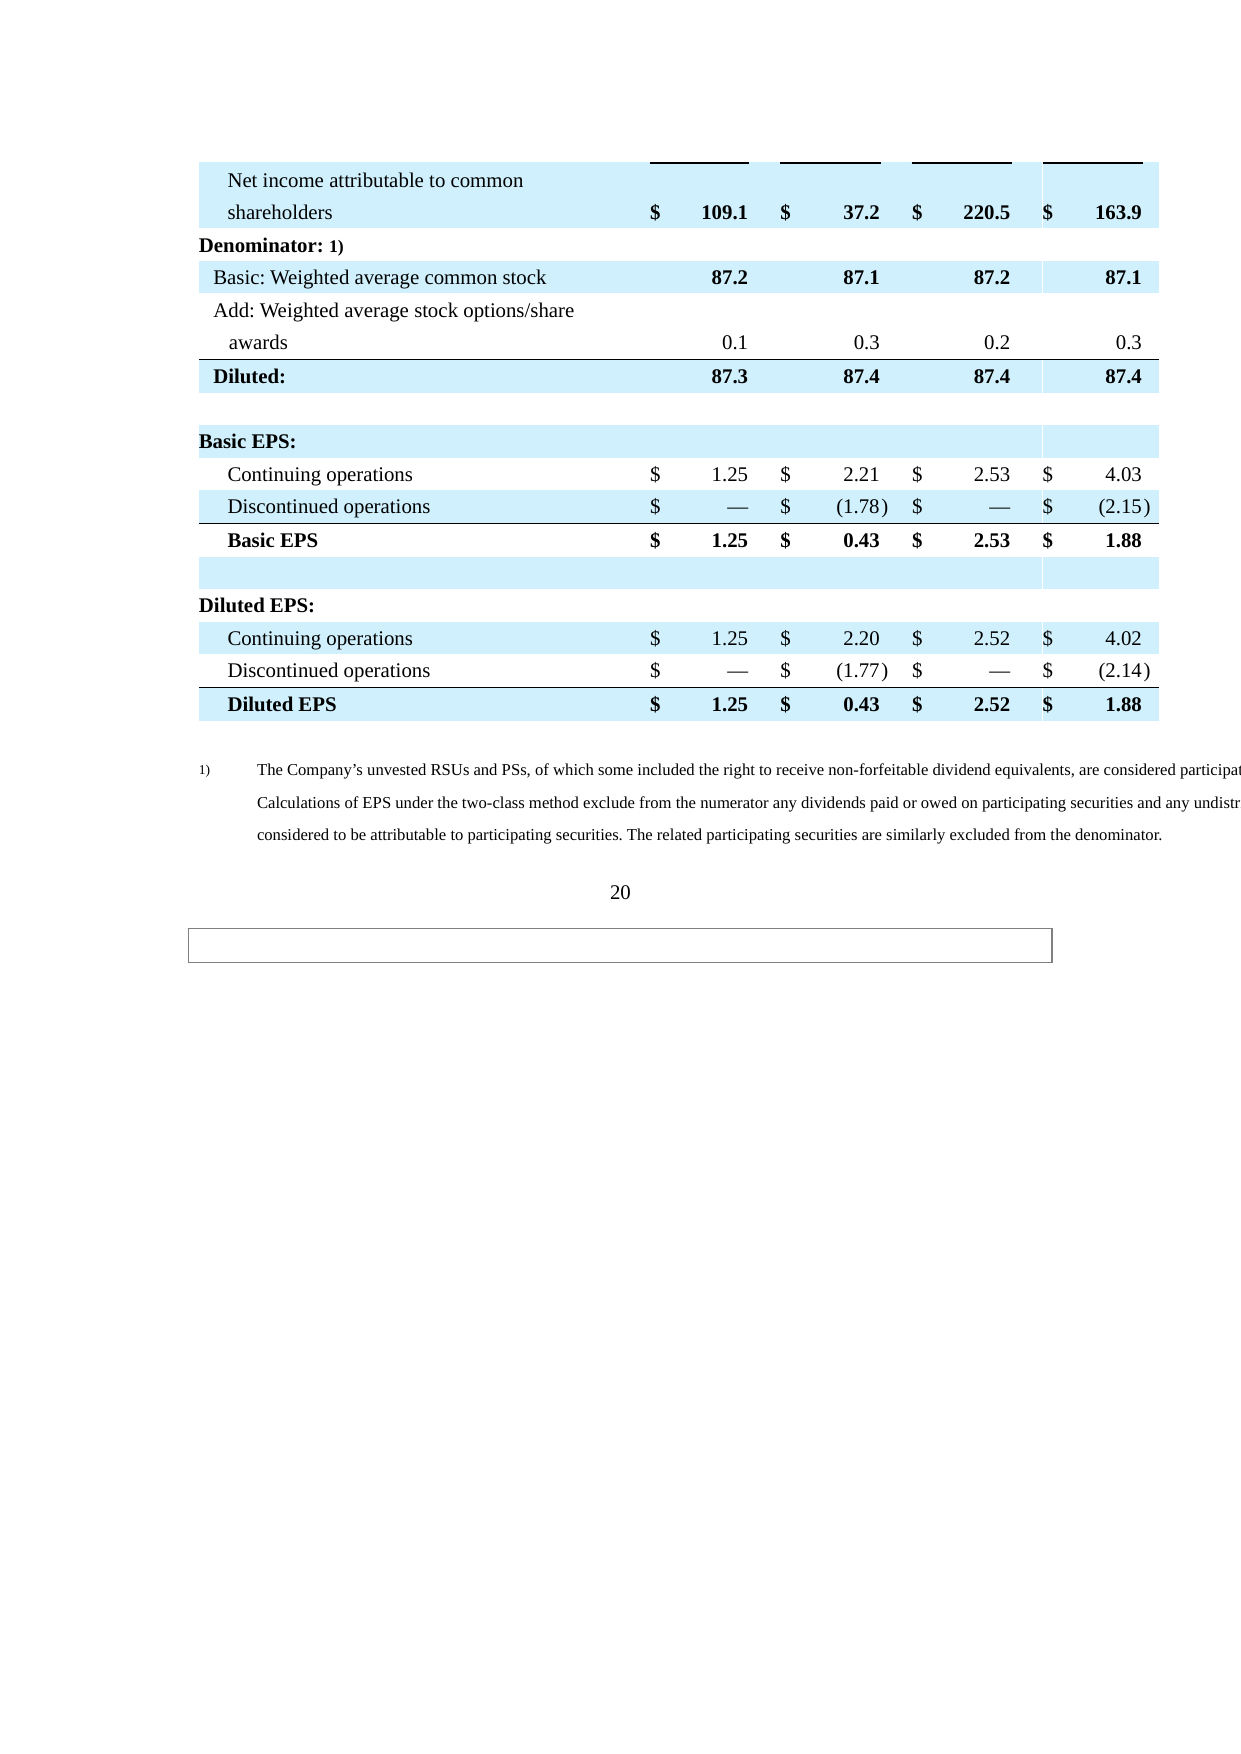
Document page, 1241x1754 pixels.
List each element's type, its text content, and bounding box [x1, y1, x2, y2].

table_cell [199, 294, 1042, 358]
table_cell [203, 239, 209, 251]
text 20 [187, 876, 1053, 908]
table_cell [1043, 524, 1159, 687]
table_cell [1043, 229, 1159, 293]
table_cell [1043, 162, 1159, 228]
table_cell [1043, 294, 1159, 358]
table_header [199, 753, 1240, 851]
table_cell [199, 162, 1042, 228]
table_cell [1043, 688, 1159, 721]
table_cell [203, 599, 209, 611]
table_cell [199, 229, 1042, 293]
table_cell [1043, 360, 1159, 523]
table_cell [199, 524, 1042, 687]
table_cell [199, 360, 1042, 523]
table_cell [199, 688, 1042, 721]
